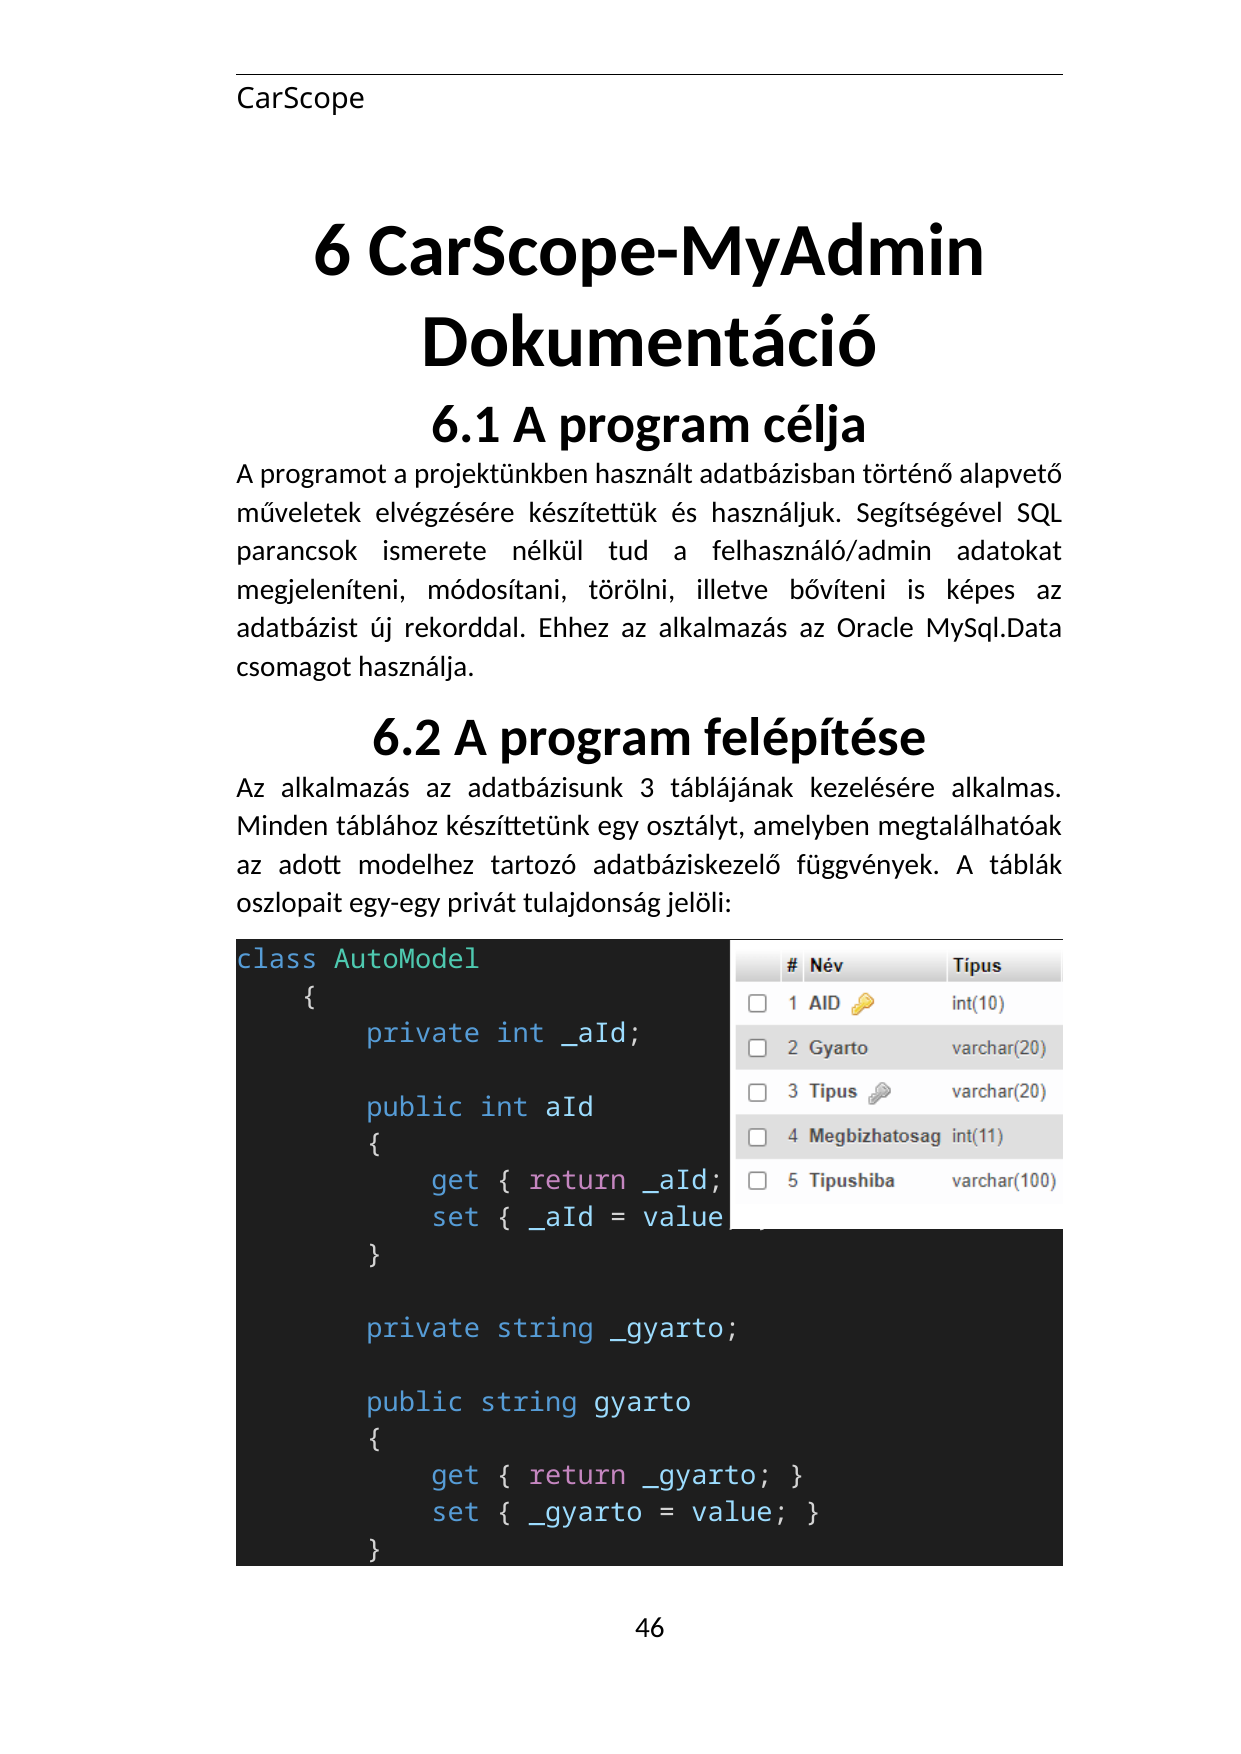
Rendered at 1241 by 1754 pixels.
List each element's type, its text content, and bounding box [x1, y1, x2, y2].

text private string _gyarto; [236, 1308, 1063, 1345]
text private int _aId; [236, 1013, 729, 1050]
text get { return _aId; } [236, 1161, 729, 1198]
subtitle 6 CarScope-MyAdmin Dokumentáció [236, 202, 1063, 385]
subtitle 6.1 A program célja [236, 389, 1063, 456]
text Az alkalmazás az adatbázisunk 3 táblájának kezelésére alkalmas. Minden táblához készíttetünk egy osztályt, amelyben megtalálhatóak az adott modelhez tartozó adatbáziskezelő függvények. A táblák oszlopait egy-egy privát tulajdonság jelöli: [236, 769, 1063, 920]
text public string gyarto [236, 1382, 1063, 1419]
text get { return _gyarto; } [236, 1456, 1063, 1493]
text A programot a projektünkben használt adatbázisban történő alapvető műveletek elvégzésére készítettük és használjuk. Segítségével SQL parancsok ismerete nélkül tud a felhasználó/admin adatokat megjeleníteni, módosítani, törölni, illetve bővíteni is képes az adatbázist új rekorddal. Ehhez az alkalmazás az Oracle MySql.Data csomagot használja. [236, 456, 1063, 683]
text class AutoModel [236, 939, 1063, 976]
text } [236, 1234, 1063, 1271]
text { [236, 1419, 1063, 1456]
picture [729, 940, 1063, 1229]
text { [236, 1124, 729, 1161]
text set { _aId = value; } [236, 1198, 1063, 1234]
text } [236, 1529, 1063, 1566]
text public int aId [236, 1087, 729, 1124]
text set { _gyarto = value; } [236, 1493, 1063, 1529]
text { [236, 976, 729, 1013]
subtitle 6.2 A program felépítése [236, 703, 1063, 769]
